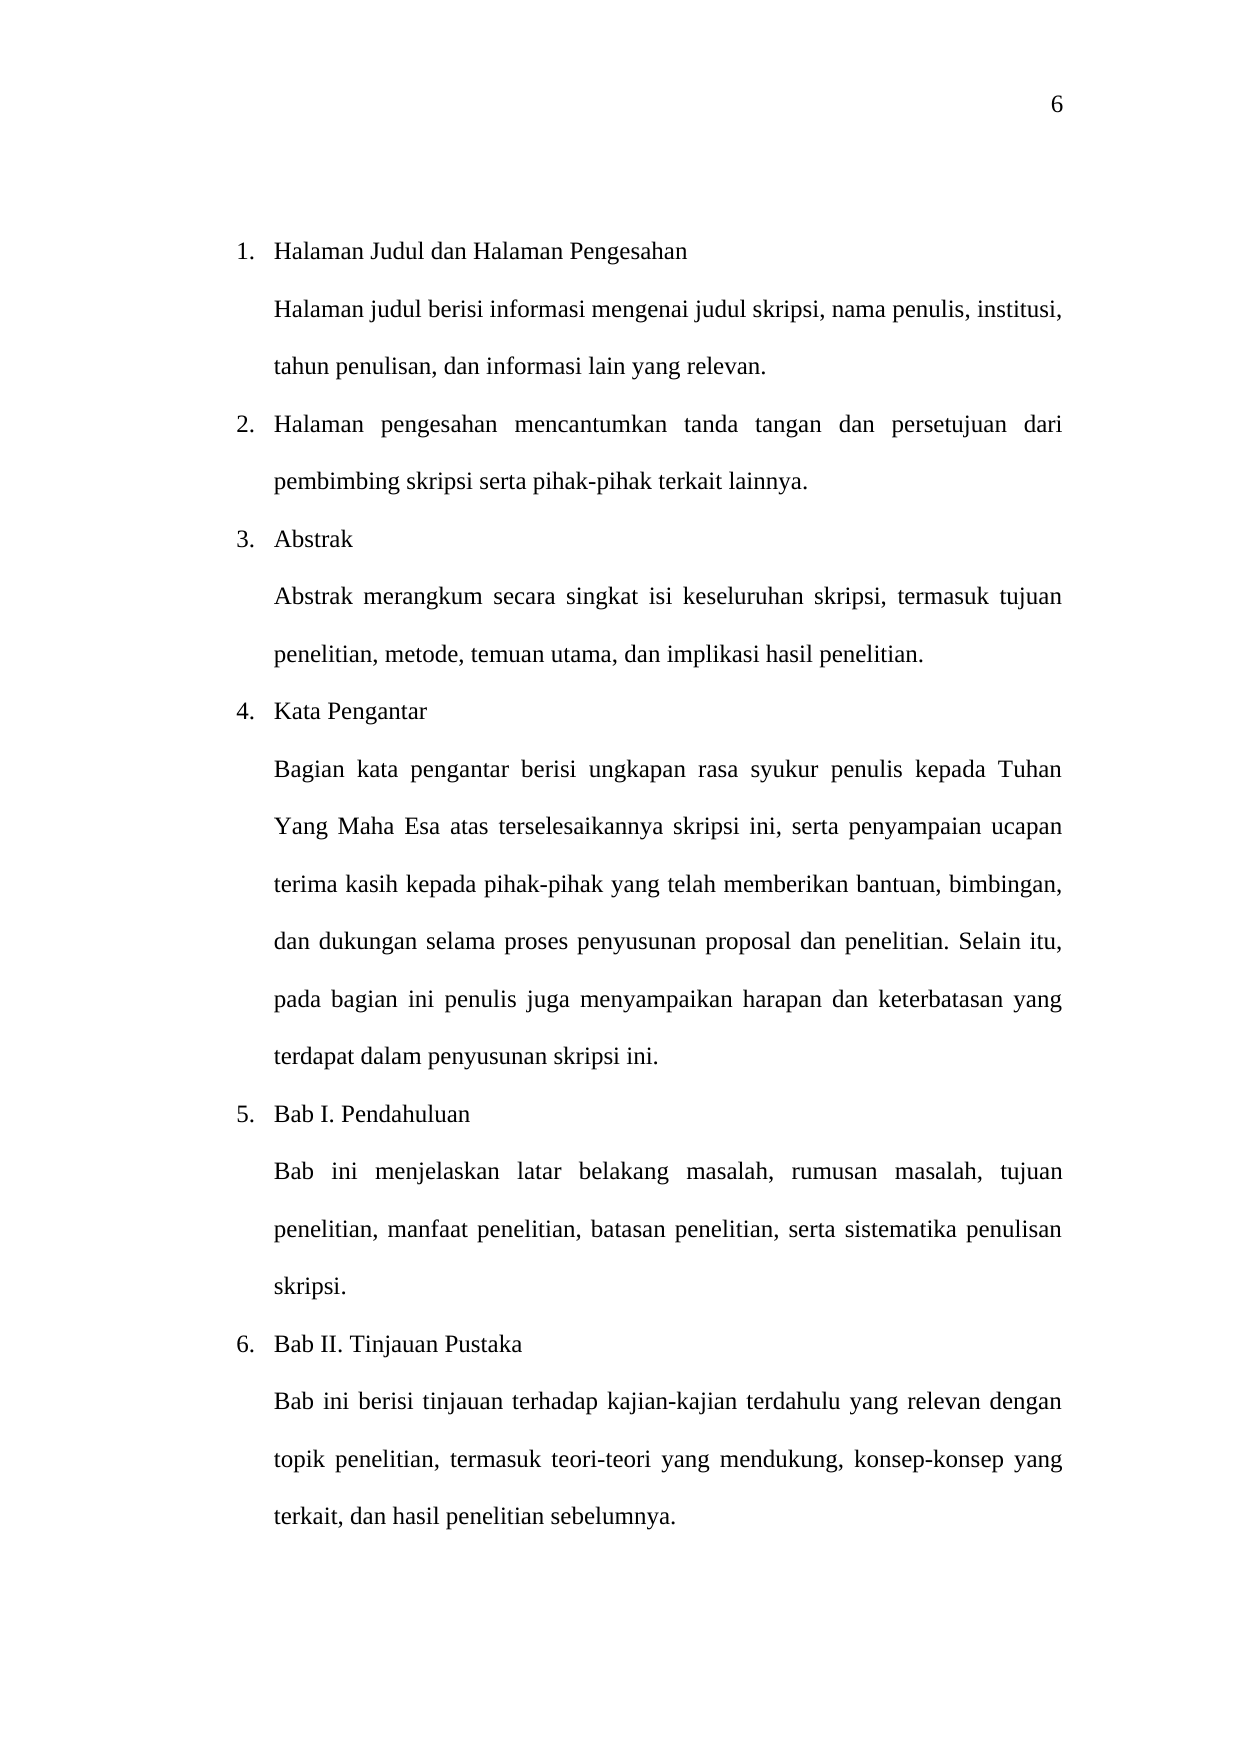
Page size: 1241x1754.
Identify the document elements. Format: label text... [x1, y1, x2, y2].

list Halaman pengesahan mencantumkan tanda tangan dan persetujuan dari pembimbing skripsi serta pihak-pihak terkait lainnya. [236, 409, 1063, 495]
list Abstrak merangkum secara singkat isi keseluruhan skripsi, termasuk tujuan penelitian, metode, temuan utama, dan implikasi hasil penelitian. [274, 581, 1063, 667]
list Bab II. Tinjauan Pustaka [236, 1329, 1063, 1357]
list Halaman judul berisi informasi mengenai judul skripsi, nama penulis, institusi, tahun penulisan, dan informasi lain yang relevan. [274, 294, 1063, 380]
list Bab ini menjelaskan latar belakang masalah, rumusan masalah, tujuan penelitian, manfaat penelitian, batasan penelitian, serta sistematika penulisan skripsi. [274, 1156, 1063, 1300]
list Bagian kata pengantar berisi ungkapan rasa syukur penulis kepada Tuhan Yang Maha Esa atas terselesaikannya skripsi ini, serta penyampaian ucapan terima kasih kepada pihak-pihak yang telah memberikan bantuan, bimbingan, dan dukungan selama proses penyusunan proposal dan penelitian. Selain itu, pada bagian ini penulis juga menyampaikan harapan dan keterbatasan yang terdapat dalam penyusunan skripsi ini. [274, 754, 1063, 1070]
list Bab I. Pendahuluan [236, 1099, 1063, 1127]
list Abstrak [236, 524, 1063, 552]
list Kata Pengantar [236, 696, 1063, 725]
list Bab ini berisi tinjauan terhadap kajian-kajian terdahulu yang relevan dengan topik penelitian, termasuk teori-teori yang mendukung, konsep-konsep yang terkait, dan hasil penelitian sebelumnya. [274, 1386, 1063, 1530]
list Halaman Judul dan Halaman Pengesahan [236, 236, 1063, 265]
